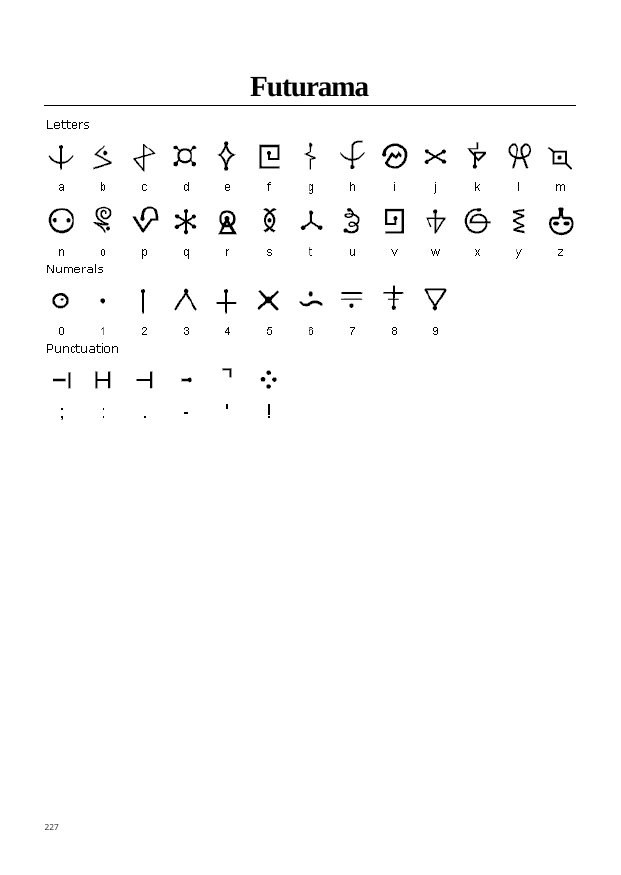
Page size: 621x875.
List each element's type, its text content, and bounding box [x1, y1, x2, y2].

subtitle Futurama [44, 69, 576, 105]
picture [44, 118, 576, 420]
